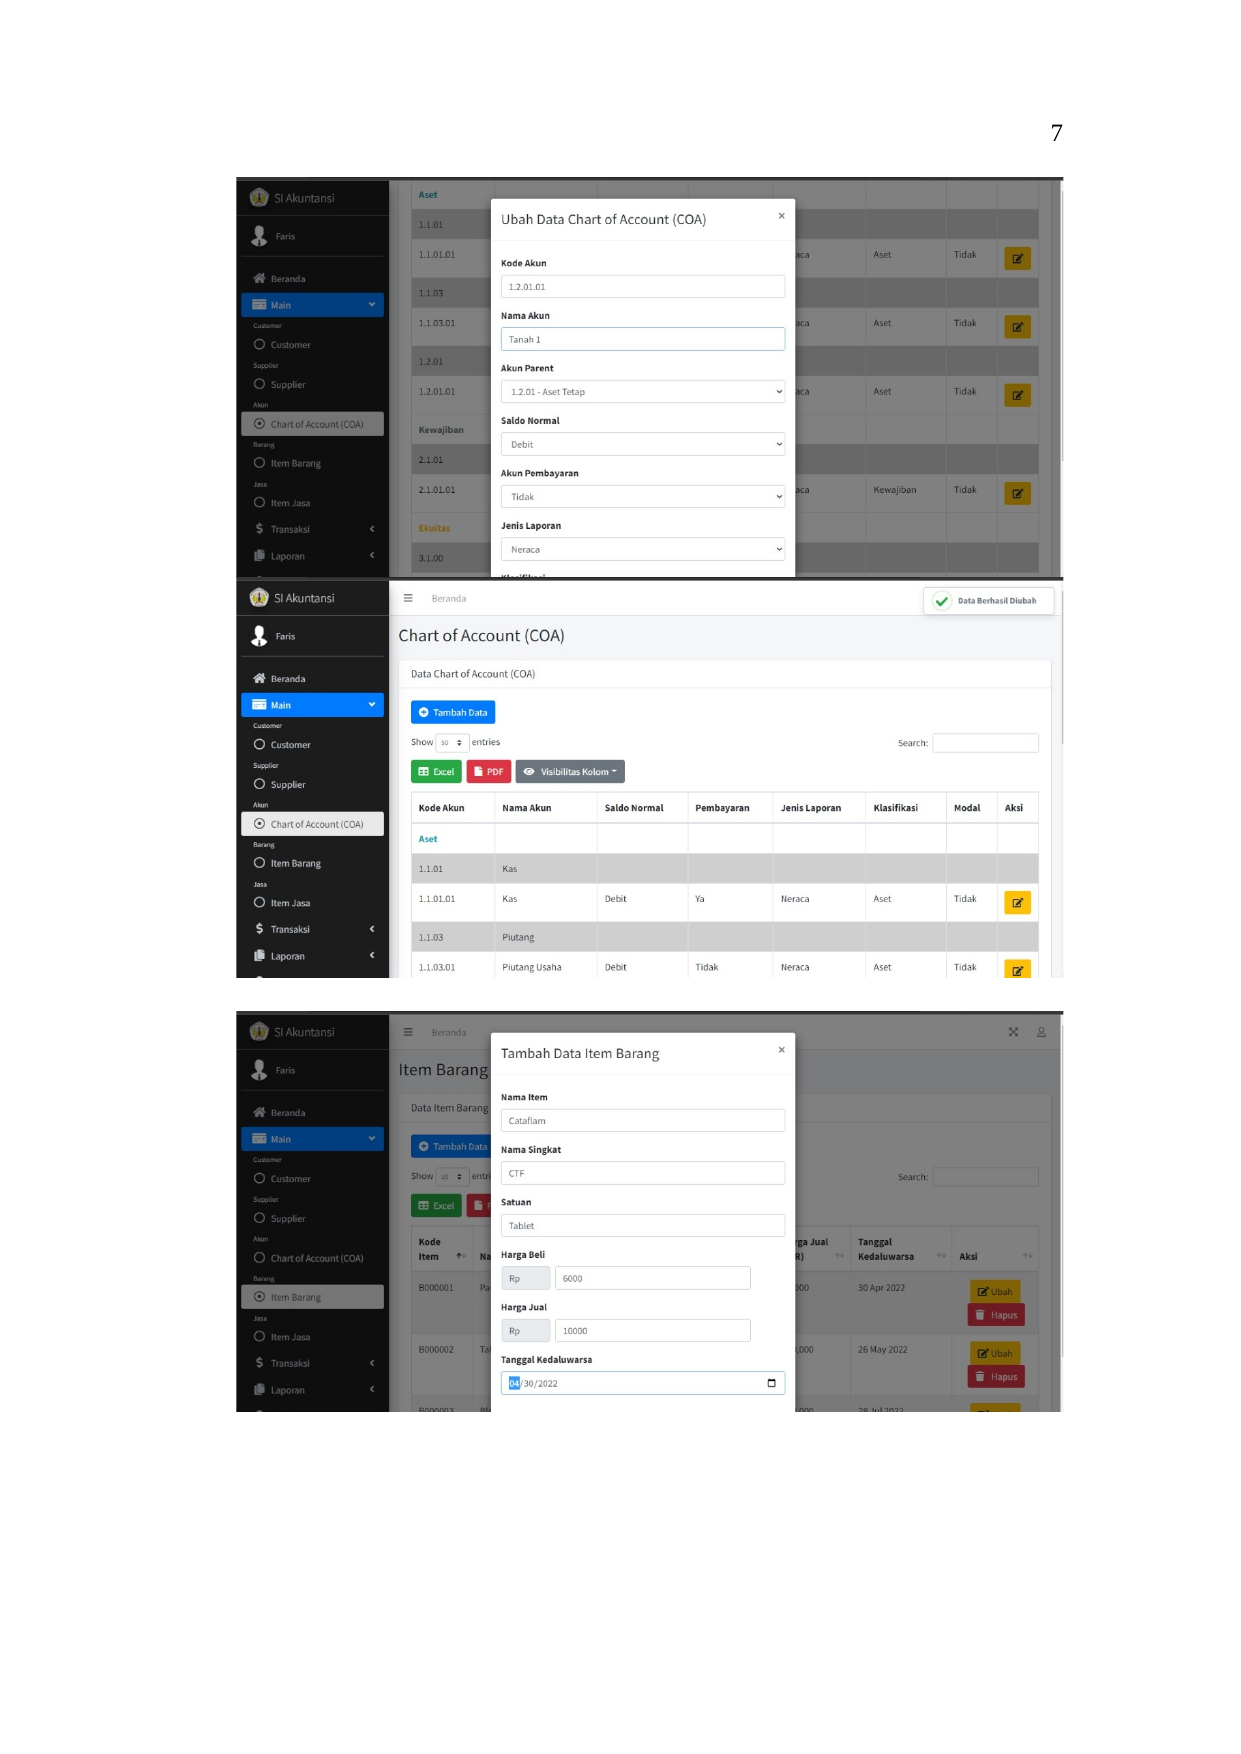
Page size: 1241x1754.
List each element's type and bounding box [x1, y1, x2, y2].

picture [236, 1011, 1064, 1412]
picture [236, 177, 1064, 978]
